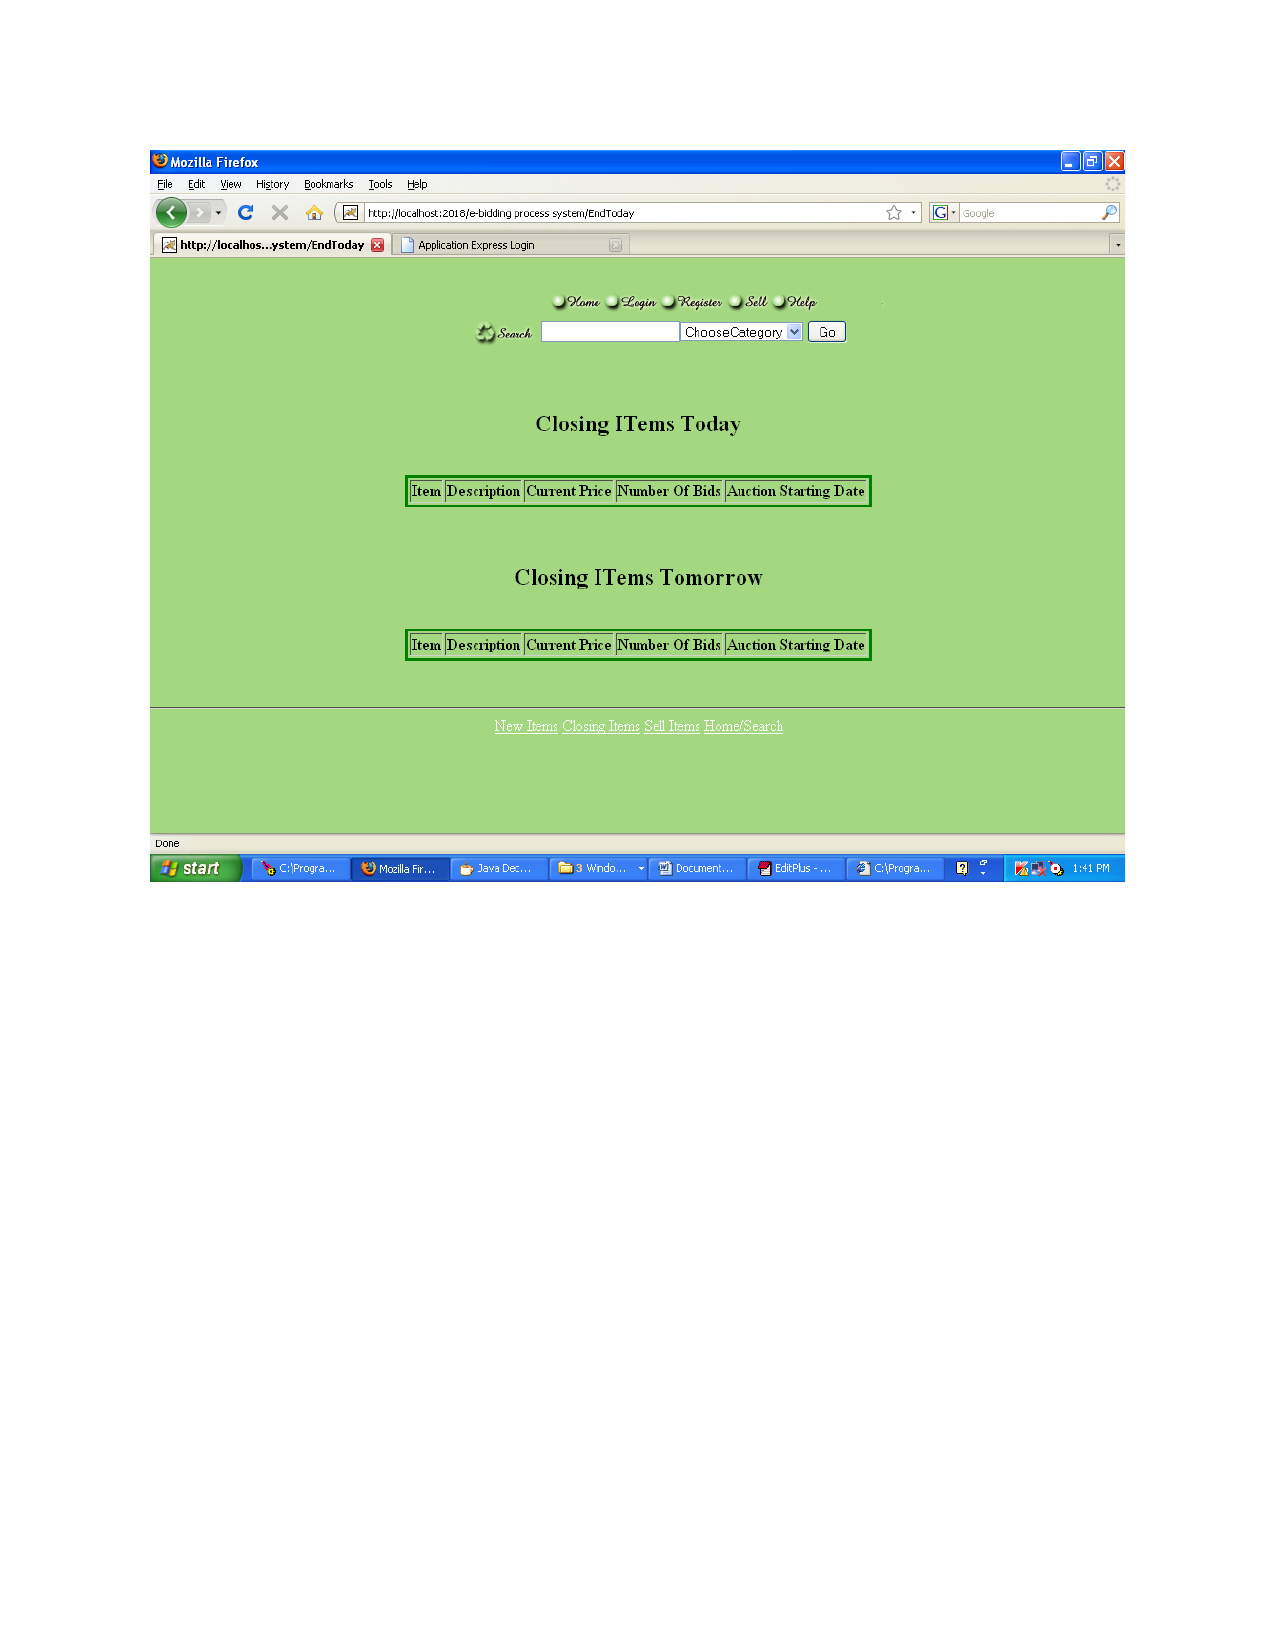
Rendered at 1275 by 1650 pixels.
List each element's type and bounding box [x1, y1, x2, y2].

picture [150, 150, 1125, 882]
